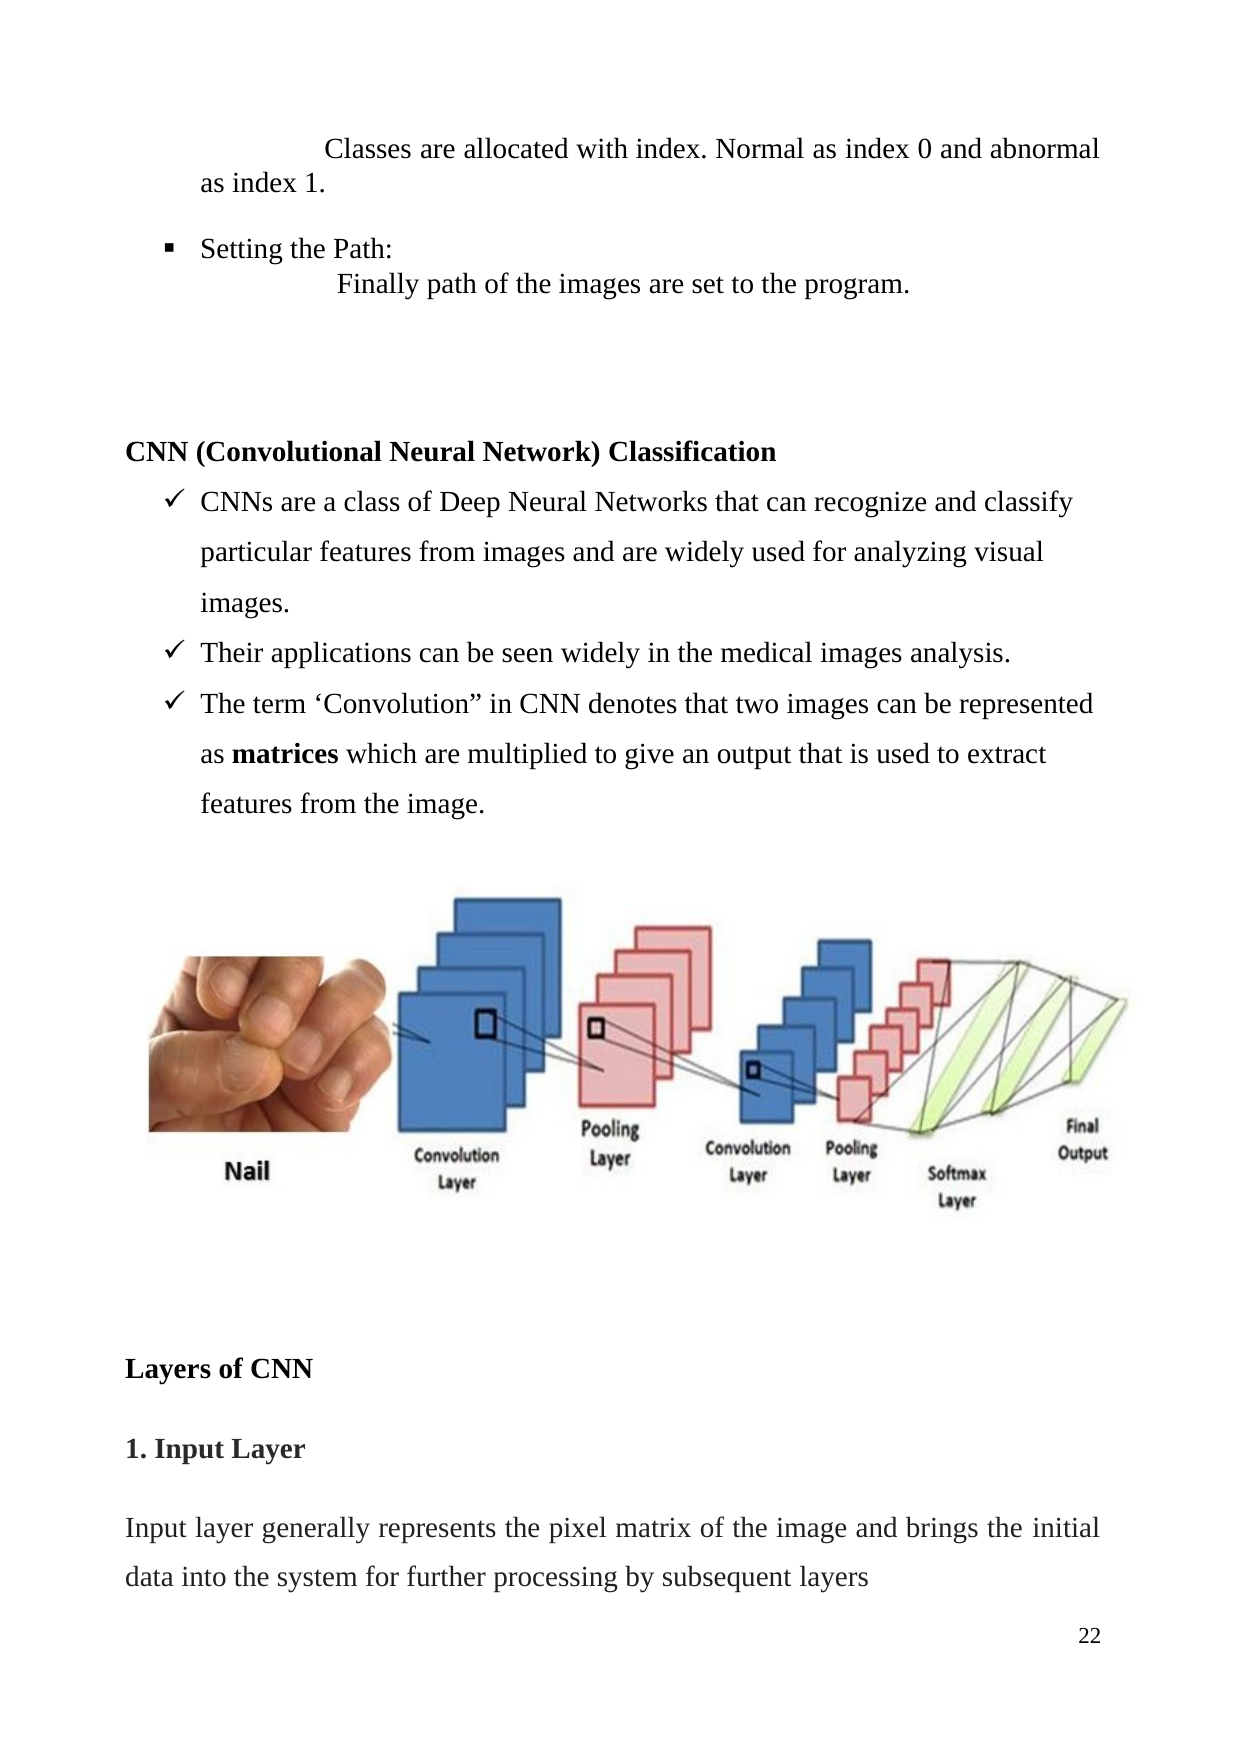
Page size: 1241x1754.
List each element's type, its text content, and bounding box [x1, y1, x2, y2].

text Input layer generally represents the pixel matrix of the image and brings the initial data into the system for further processing by subsequent layers [125, 1510, 1121, 1593]
list Setting the Path: [162, 232, 1219, 265]
text Classes are allocated with index. Normal as index 0 and abnormal as index 1. [200, 131, 1121, 198]
list Their applications can be seen widely in the medical images analysis. [162, 635, 1219, 669]
list CNNs are a class of Deep Neural Networks that can recognize and classify particular features from images and are widely used for analyzing visual images. [162, 484, 1074, 618]
picture [145, 883, 1140, 1218]
list The term ‘Convolution” in CNN denotes that two images can be represented as matrices which are multiplied to give an output that is used to extract features from the image. [162, 686, 1094, 820]
subtitle CNN (Convolutional Neural Network) Classification [125, 434, 1219, 468]
text Finally path of the images are set to the program. [337, 266, 1219, 299]
list Input Layer [125, 1431, 1219, 1464]
subtitle Layers of CNN [125, 1352, 1219, 1385]
